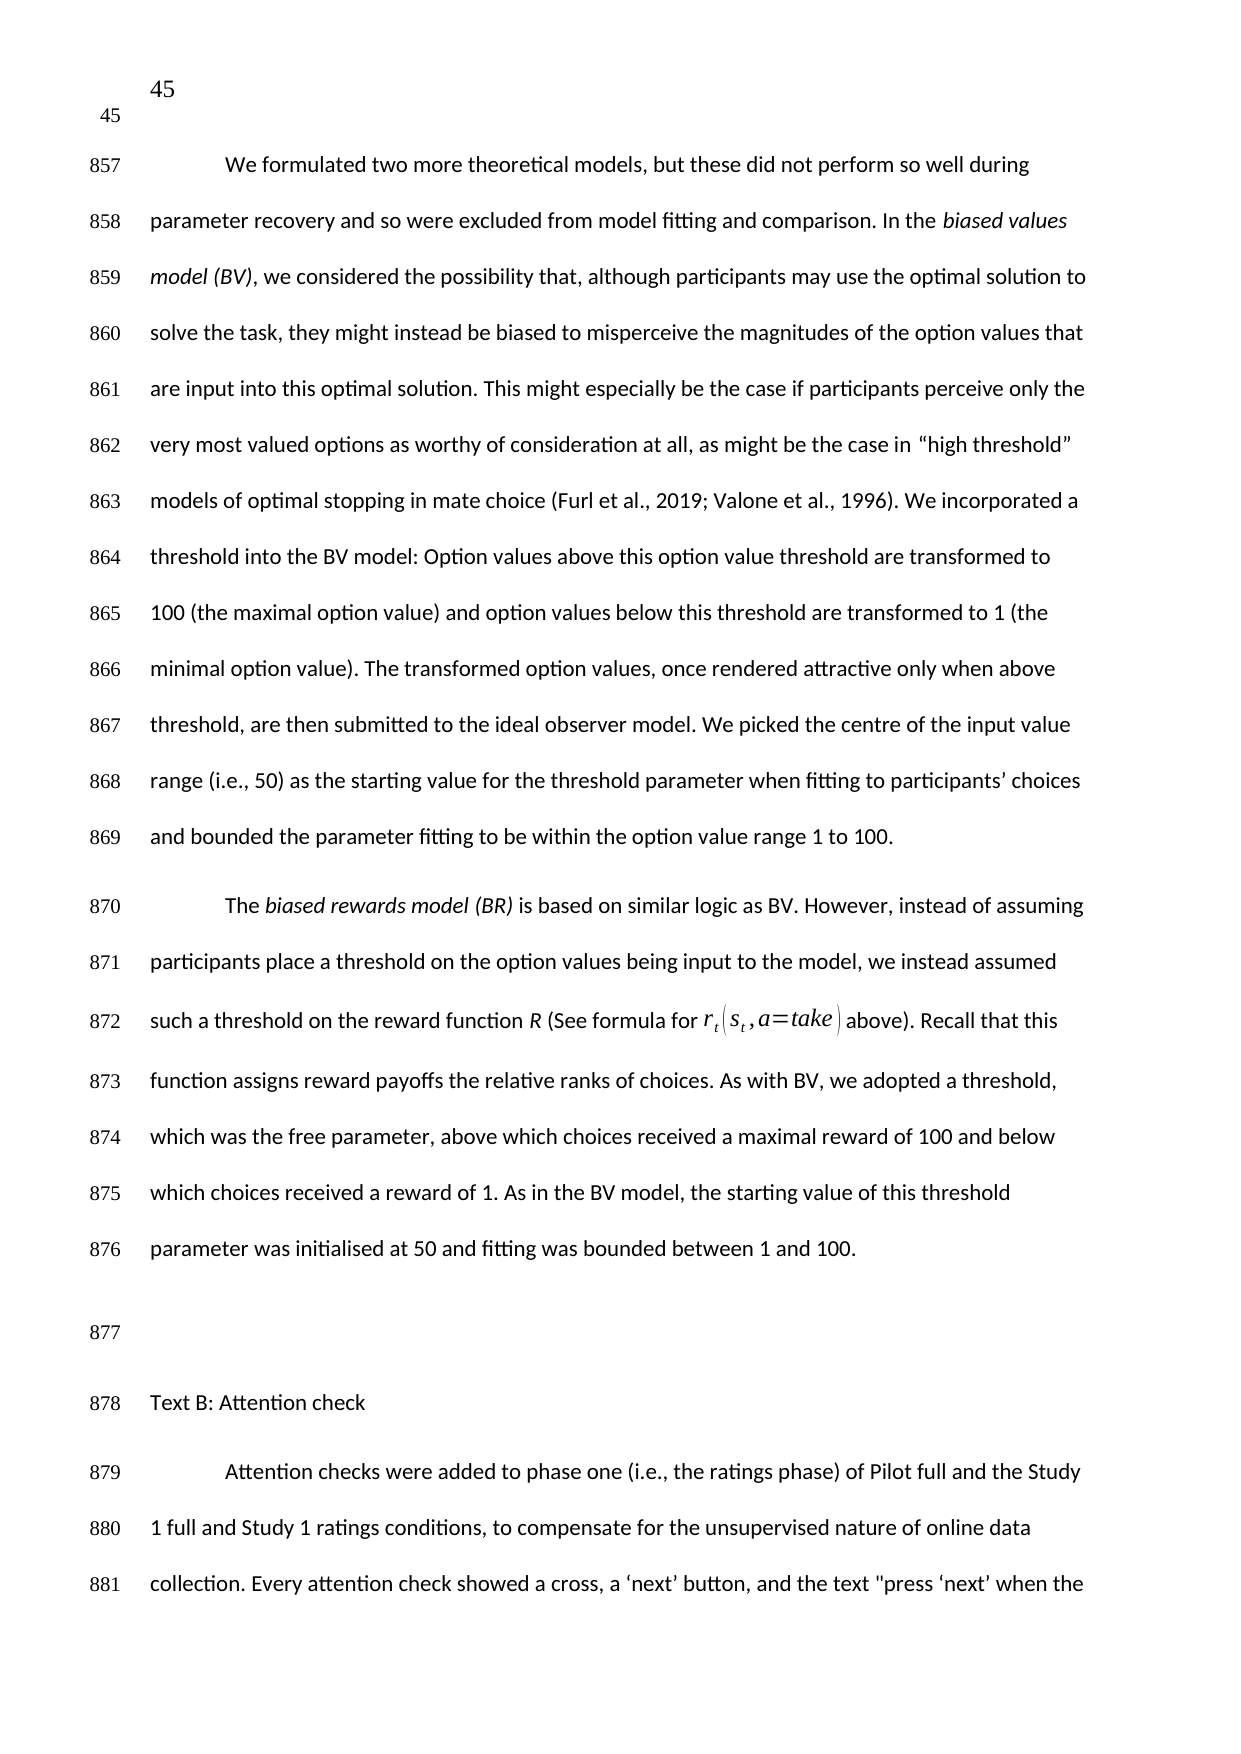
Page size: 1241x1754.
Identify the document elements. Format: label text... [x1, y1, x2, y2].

text Text B: Attention check [150, 1388, 1090, 1417]
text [150, 1457, 1090, 1597]
text The biased rewards model (BR) is based on similar logic as BV. However, instead of assuming participants place a threshold on the option values being input to the model, we instead assumed such a threshold on the reward function R (See formula for above). Recall that this function assigns reward payoffs the relative ranks of choices. As with BV, we adopted a threshold, which was the free parameter, above which choices received a maximal reward of 100 and below which choices received a reward of 1. As in the BV model, the starting value of this threshold parameter was initialised at 50 and fitting was bounded between 1 and 100. [150, 891, 1090, 1262]
text We formulated two more theoretical models, but these did not perform so well during parameter recovery and so were excluded from model fitting and comparison. In the biased values model (BV), we considered the possibility that, although participants may use the optimal solution to solve the task, they might instead be biased to misperceive the magnitudes of the option values that are input into this optimal solution. This might especially be the case if participants perceive only the very most valued options as worthy of consideration at all, as might be the case in “high threshold” models of optimal stopping in mate choice (Furl et al., 2019; Valone et al., 1996). We incorporated a threshold into the BV model: Option values above this option value threshold are transformed to 100 (the maximal option value) and option values below this threshold are transformed to 1 (the minimal option value). The transformed option values, once rendered attractive only when above threshold, are then submitted to the ideal observer model. We picked the centre of the input value range (i.e., 50) as the starting value for the threshold parameter when fitting to participants’ choices and bounded the parameter fitting to be within the option value range 1 to 100. [150, 150, 1090, 851]
